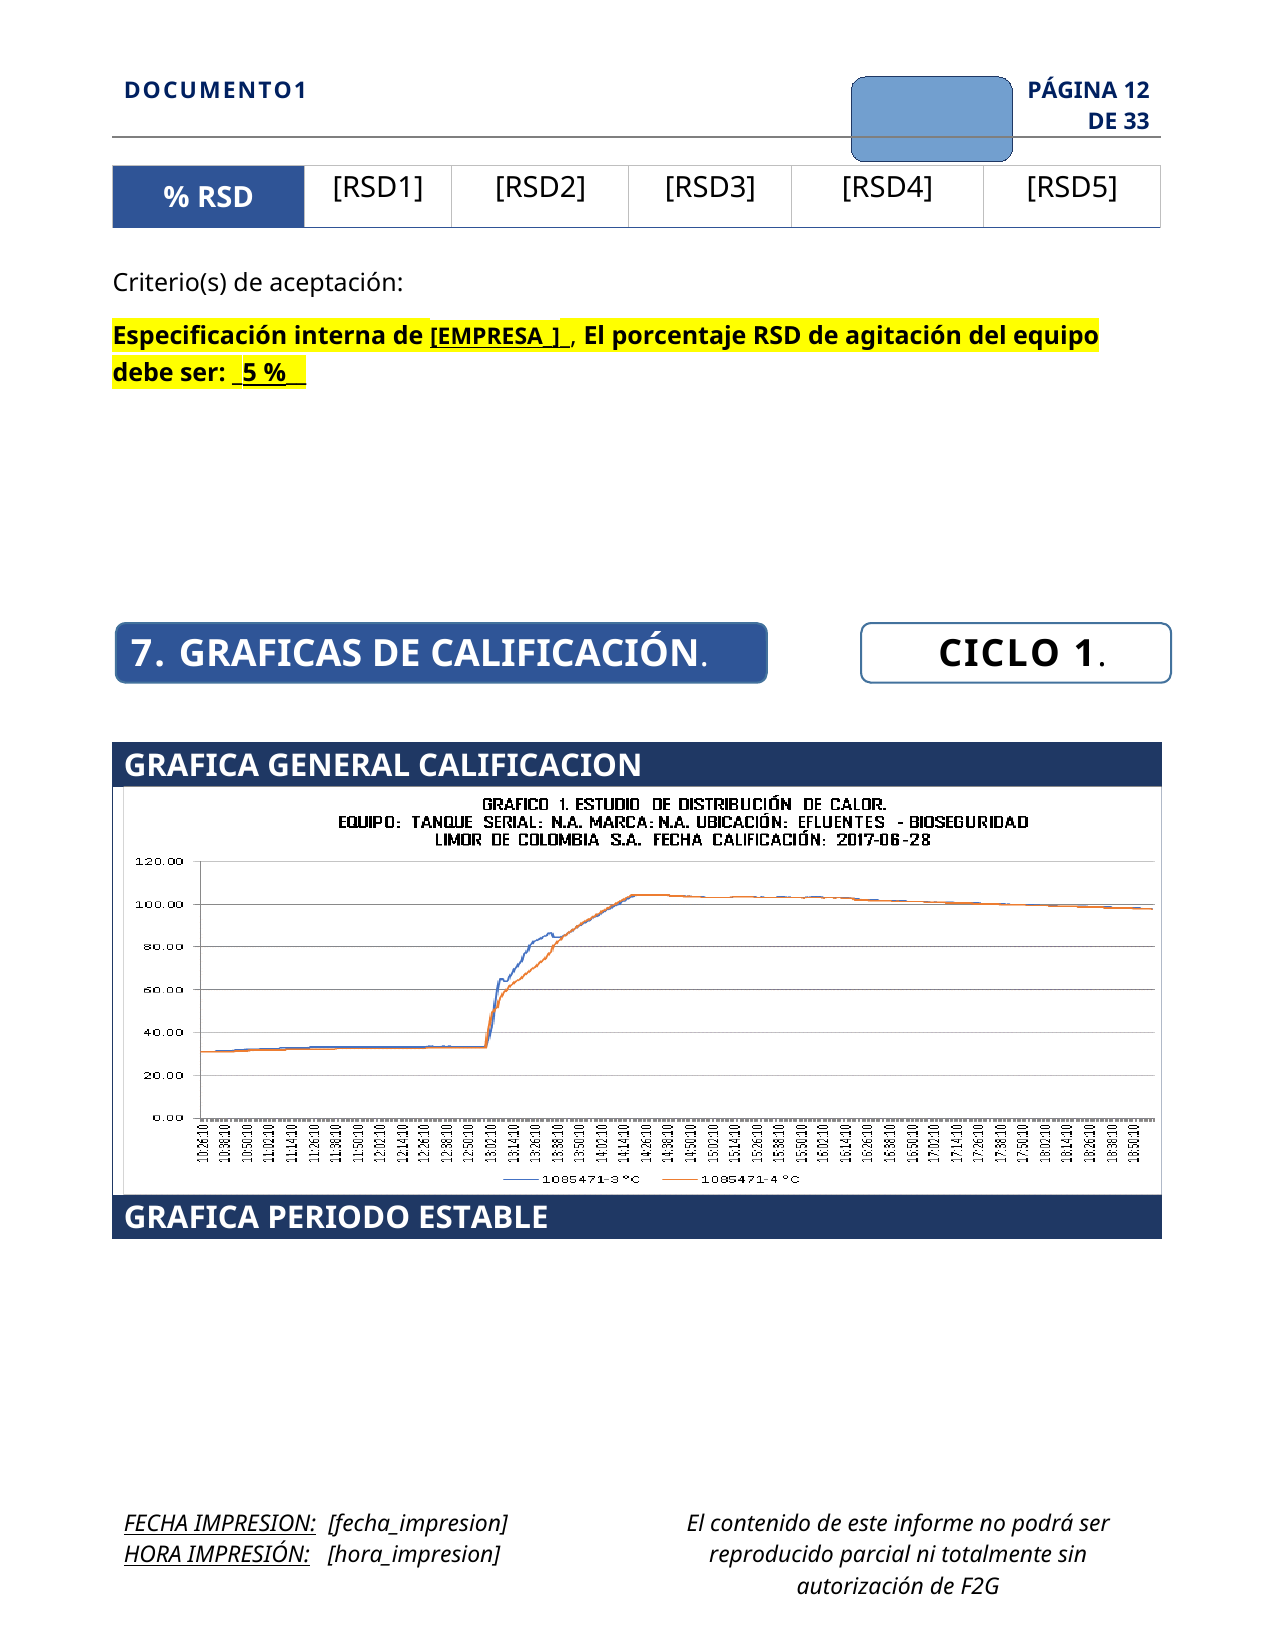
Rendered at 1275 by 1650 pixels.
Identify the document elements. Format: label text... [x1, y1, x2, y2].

table_cell GRAFICA PERIODO ESTABLE [113, 1196, 1161, 1238]
table_cell [113, 787, 123, 1194]
picture [123, 786, 1162, 1195]
text Criterio(s) de aceptación: [112, 264, 1163, 299]
text Especificación interna de [EMPRESA_]_, El porcentaje RSD de agitación del equipo debe ser: _5 %__ [112, 318, 1163, 389]
table_cell [RSD3] [629, 166, 791, 227]
table_header GRAFICA GENERAL CALIFICACION [113, 743, 1161, 786]
table_cell [RSD2] [452, 166, 628, 227]
table_cell [RSD1] [305, 166, 451, 227]
table_cell % RSD [113, 166, 304, 227]
table_cell [RSD4] [792, 166, 983, 227]
table_cell [RSD5] [984, 166, 1160, 227]
